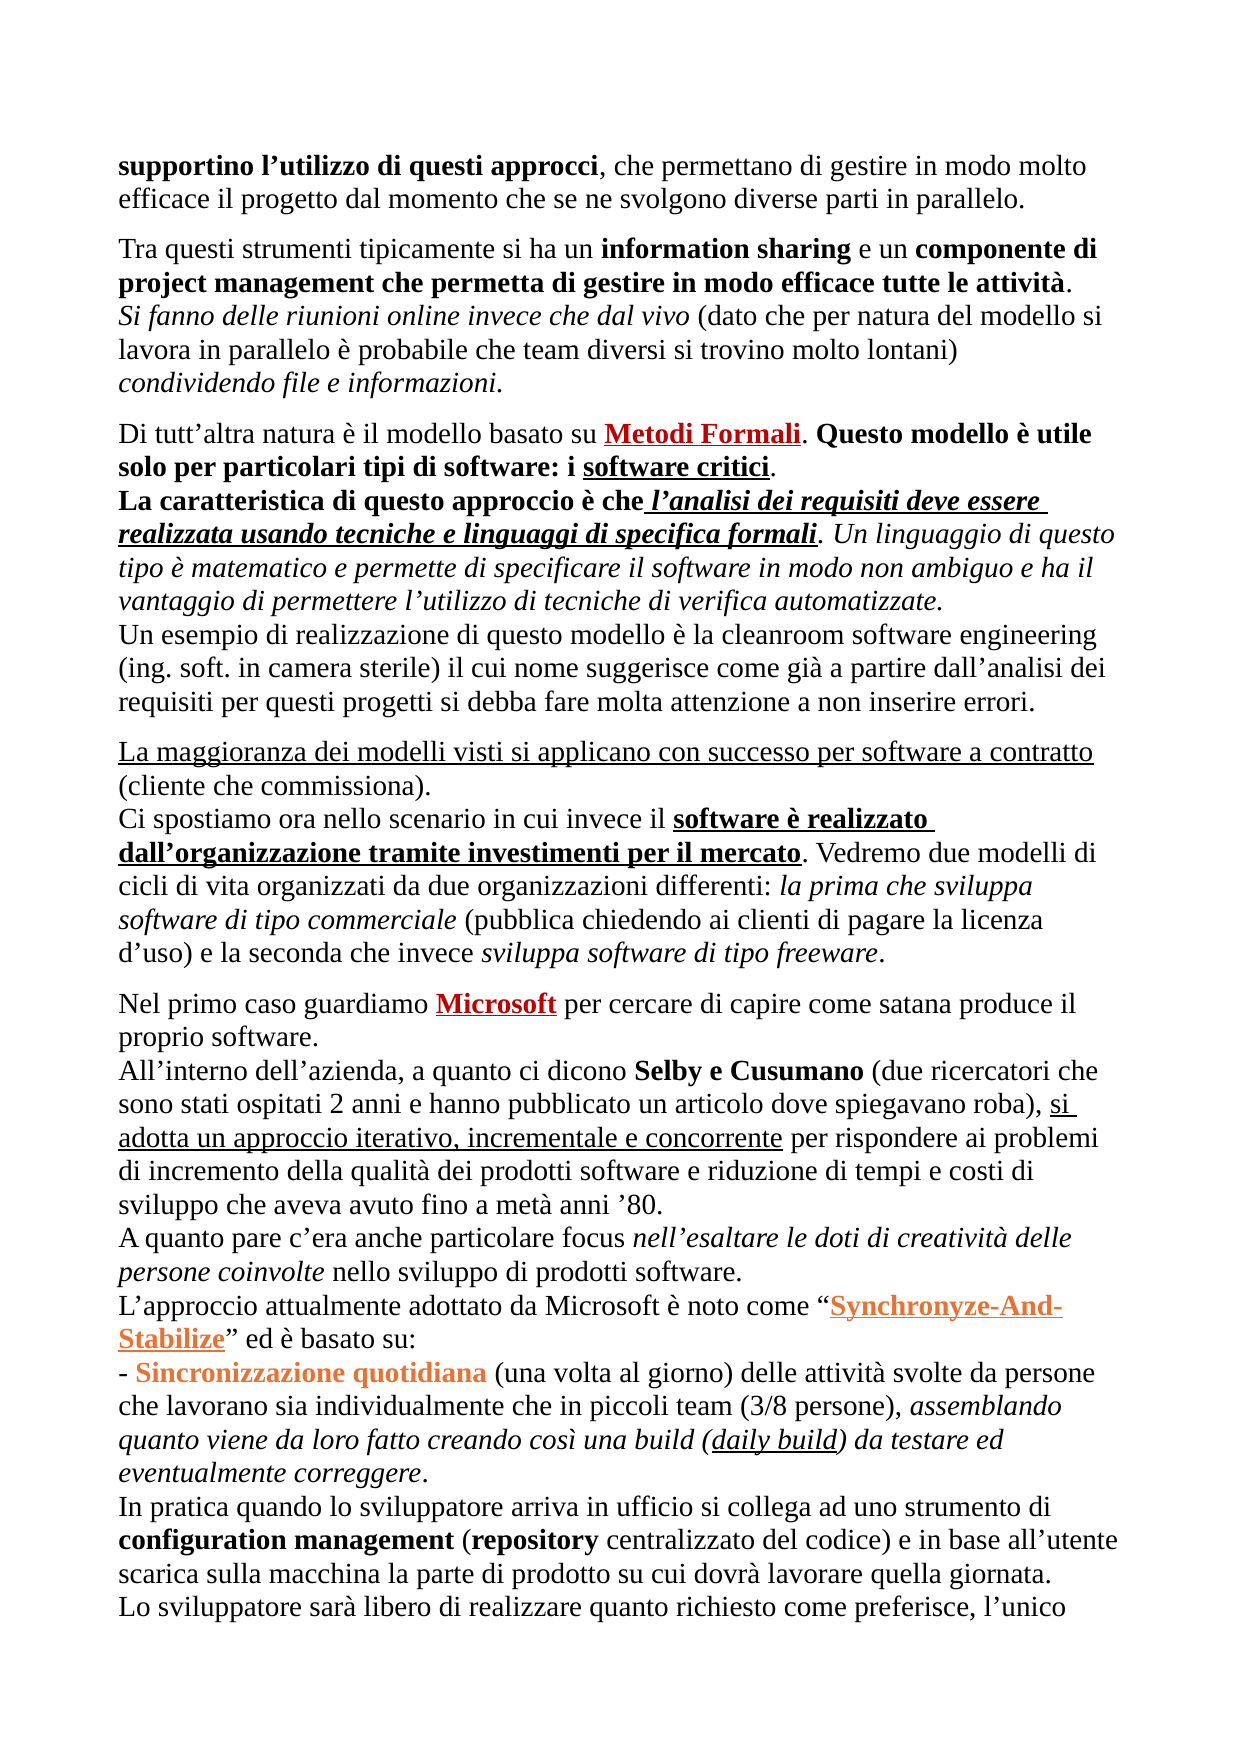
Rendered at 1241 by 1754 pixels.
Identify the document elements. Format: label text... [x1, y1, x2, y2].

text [118, 148, 1122, 215]
text Di tutt’altra natura è il modello basato su Metodi Formali. Questo modello è utile solo per particolari tipi di software: i software critici. La caratteristica di questo approccio è che l’analisi dei requisiti deve essere realizzata usando tecniche e linguaggi di specifica formali. Un linguaggio di questo tipo è matematico e permette di specificare il software in modo non ambiguo e ha il vantaggio di permettere l’utilizzo di tecniche di verifica automatizzate. Un esempio di realizzazione di questo modello è la cleanroom software engineering (ing. soft. in camera sterile) il cui nome suggerisce come già a partire dall’analisi dei requisiti per questi progetti si debba fare molta attenzione a non inserire errori. [118, 416, 1122, 718]
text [118, 986, 1122, 1623]
text Tra questi strumenti tipicamente si ha un information sharing e un componente di project management che permetta di gestire in modo efficace tutte le attività. Si fanno delle riunioni online invece che dal vivo (dato che per natura del modello si lavora in parallelo è probabile che team diversi si trovino molto lontani) condividendo file e informazioni. [118, 231, 1122, 399]
text La maggioranza dei modelli visti si applicano con successo per software a contratto (cliente che commissiona). Ci spostiamo ora nello scenario in cui invece il software è realizzato dall’organizzazione tramite investimenti per il mercato. Vedremo due modelli di cicli di vita organizzati da due organizzazioni differenti: la prima che sviluppa software di tipo commerciale (pubblica chiedendo ai clienti di pagare la licenza d’uso) e la seconda che invece sviluppa software di tipo freeware. [118, 734, 1122, 969]
